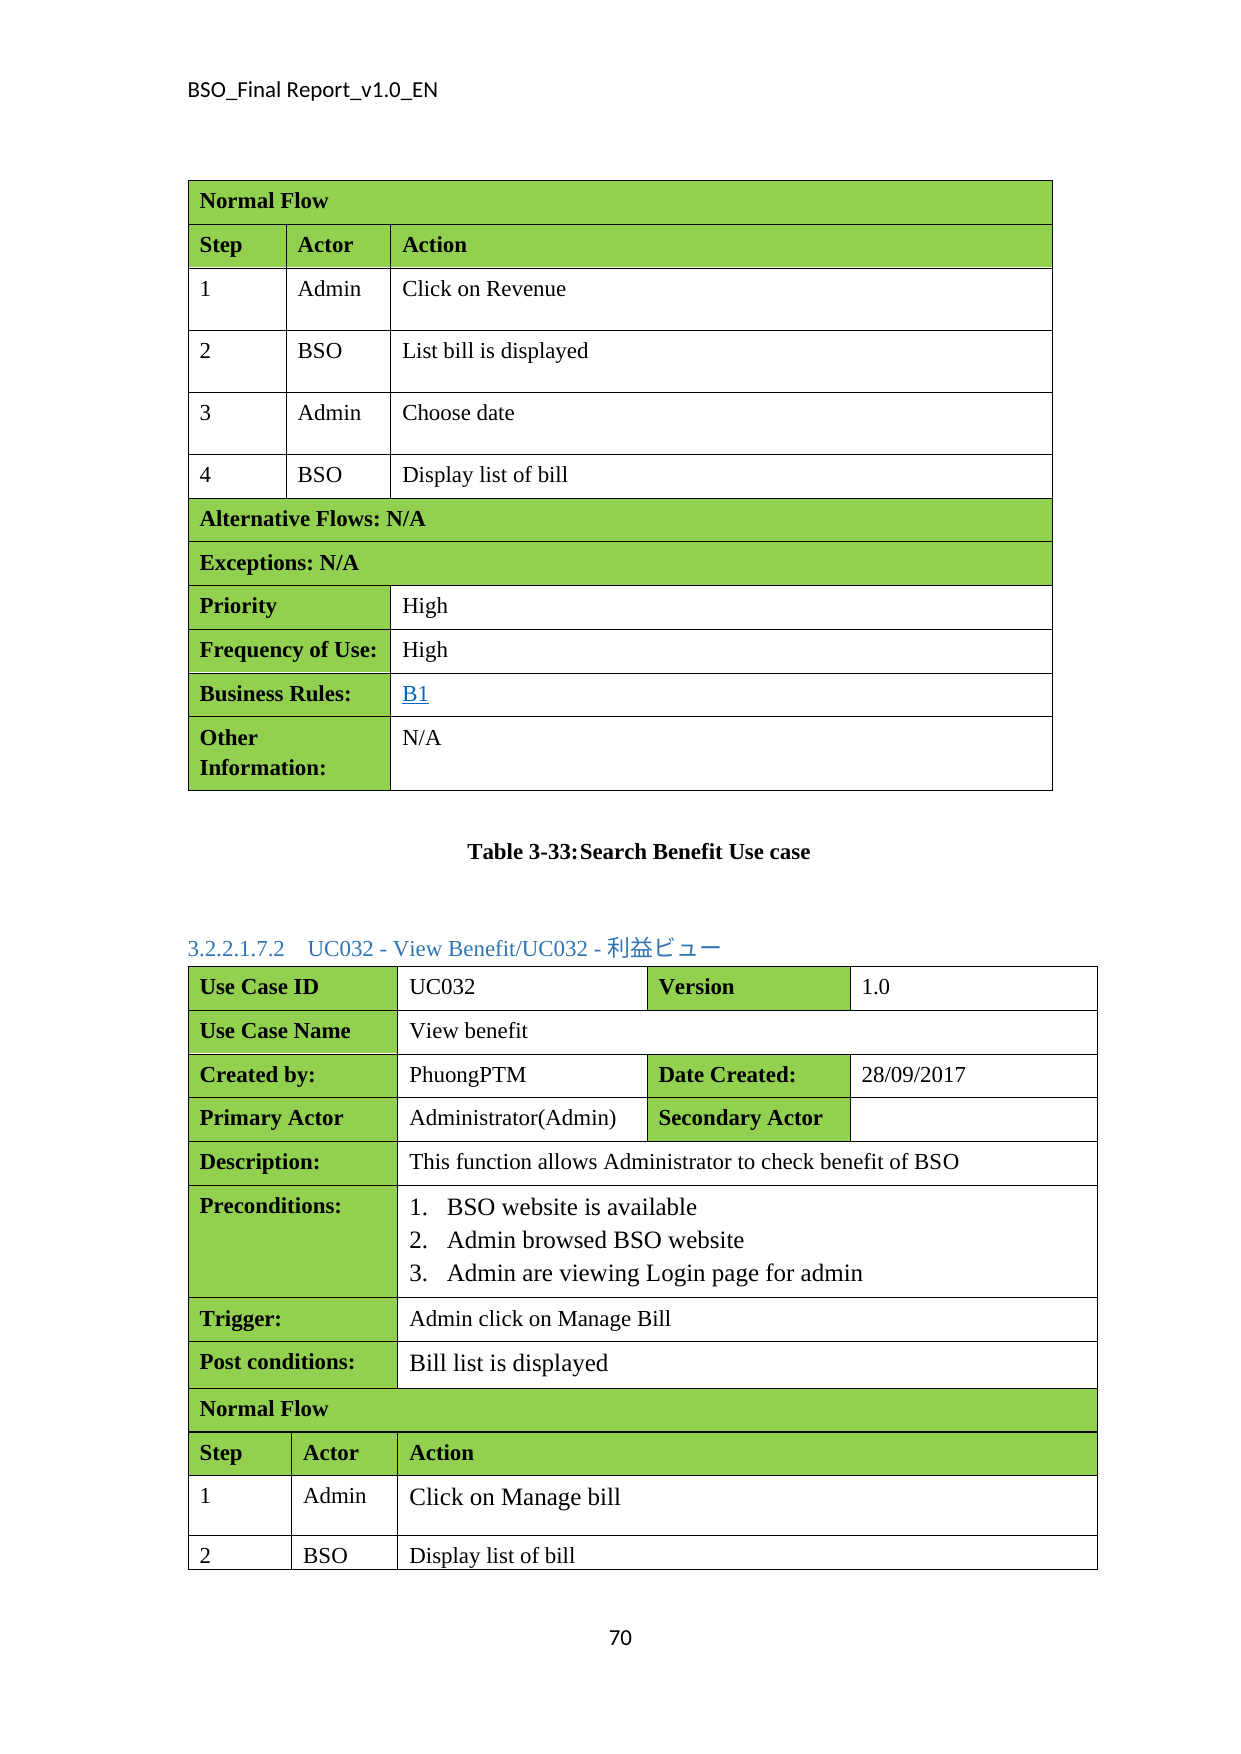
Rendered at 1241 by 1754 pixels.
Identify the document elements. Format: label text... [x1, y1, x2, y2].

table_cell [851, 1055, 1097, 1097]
subtitle UC032 - View Benefit/UC032 - 利益ビュー [187, 930, 1053, 963]
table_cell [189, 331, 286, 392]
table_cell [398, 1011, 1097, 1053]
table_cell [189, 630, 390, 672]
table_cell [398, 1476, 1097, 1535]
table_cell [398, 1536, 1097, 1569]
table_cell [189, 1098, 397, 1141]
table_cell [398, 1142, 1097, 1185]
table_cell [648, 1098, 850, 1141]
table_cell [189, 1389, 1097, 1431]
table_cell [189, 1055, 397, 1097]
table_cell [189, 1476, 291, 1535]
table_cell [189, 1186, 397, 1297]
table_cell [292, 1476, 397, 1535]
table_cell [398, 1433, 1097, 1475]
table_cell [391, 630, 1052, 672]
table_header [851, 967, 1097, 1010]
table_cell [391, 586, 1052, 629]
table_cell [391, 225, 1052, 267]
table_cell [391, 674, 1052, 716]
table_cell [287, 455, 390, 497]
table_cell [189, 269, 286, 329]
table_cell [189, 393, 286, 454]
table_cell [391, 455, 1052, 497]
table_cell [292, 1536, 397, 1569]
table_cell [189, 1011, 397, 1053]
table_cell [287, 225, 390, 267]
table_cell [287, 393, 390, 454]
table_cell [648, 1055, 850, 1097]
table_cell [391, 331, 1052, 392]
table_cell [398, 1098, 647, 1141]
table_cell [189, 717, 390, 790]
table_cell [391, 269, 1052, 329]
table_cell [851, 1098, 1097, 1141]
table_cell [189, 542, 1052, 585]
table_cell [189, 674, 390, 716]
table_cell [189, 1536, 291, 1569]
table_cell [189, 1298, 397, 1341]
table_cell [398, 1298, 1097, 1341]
text Search Benefit Use case [225, 838, 1053, 864]
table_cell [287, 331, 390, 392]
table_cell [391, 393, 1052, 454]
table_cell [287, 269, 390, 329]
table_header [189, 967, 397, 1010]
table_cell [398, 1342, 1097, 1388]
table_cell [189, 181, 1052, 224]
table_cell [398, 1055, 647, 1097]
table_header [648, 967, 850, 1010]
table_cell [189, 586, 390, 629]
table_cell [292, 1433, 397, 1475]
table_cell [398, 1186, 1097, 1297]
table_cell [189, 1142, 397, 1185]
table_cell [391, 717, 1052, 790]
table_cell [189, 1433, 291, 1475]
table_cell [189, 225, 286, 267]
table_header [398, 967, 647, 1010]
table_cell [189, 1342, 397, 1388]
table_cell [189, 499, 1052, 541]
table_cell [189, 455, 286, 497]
